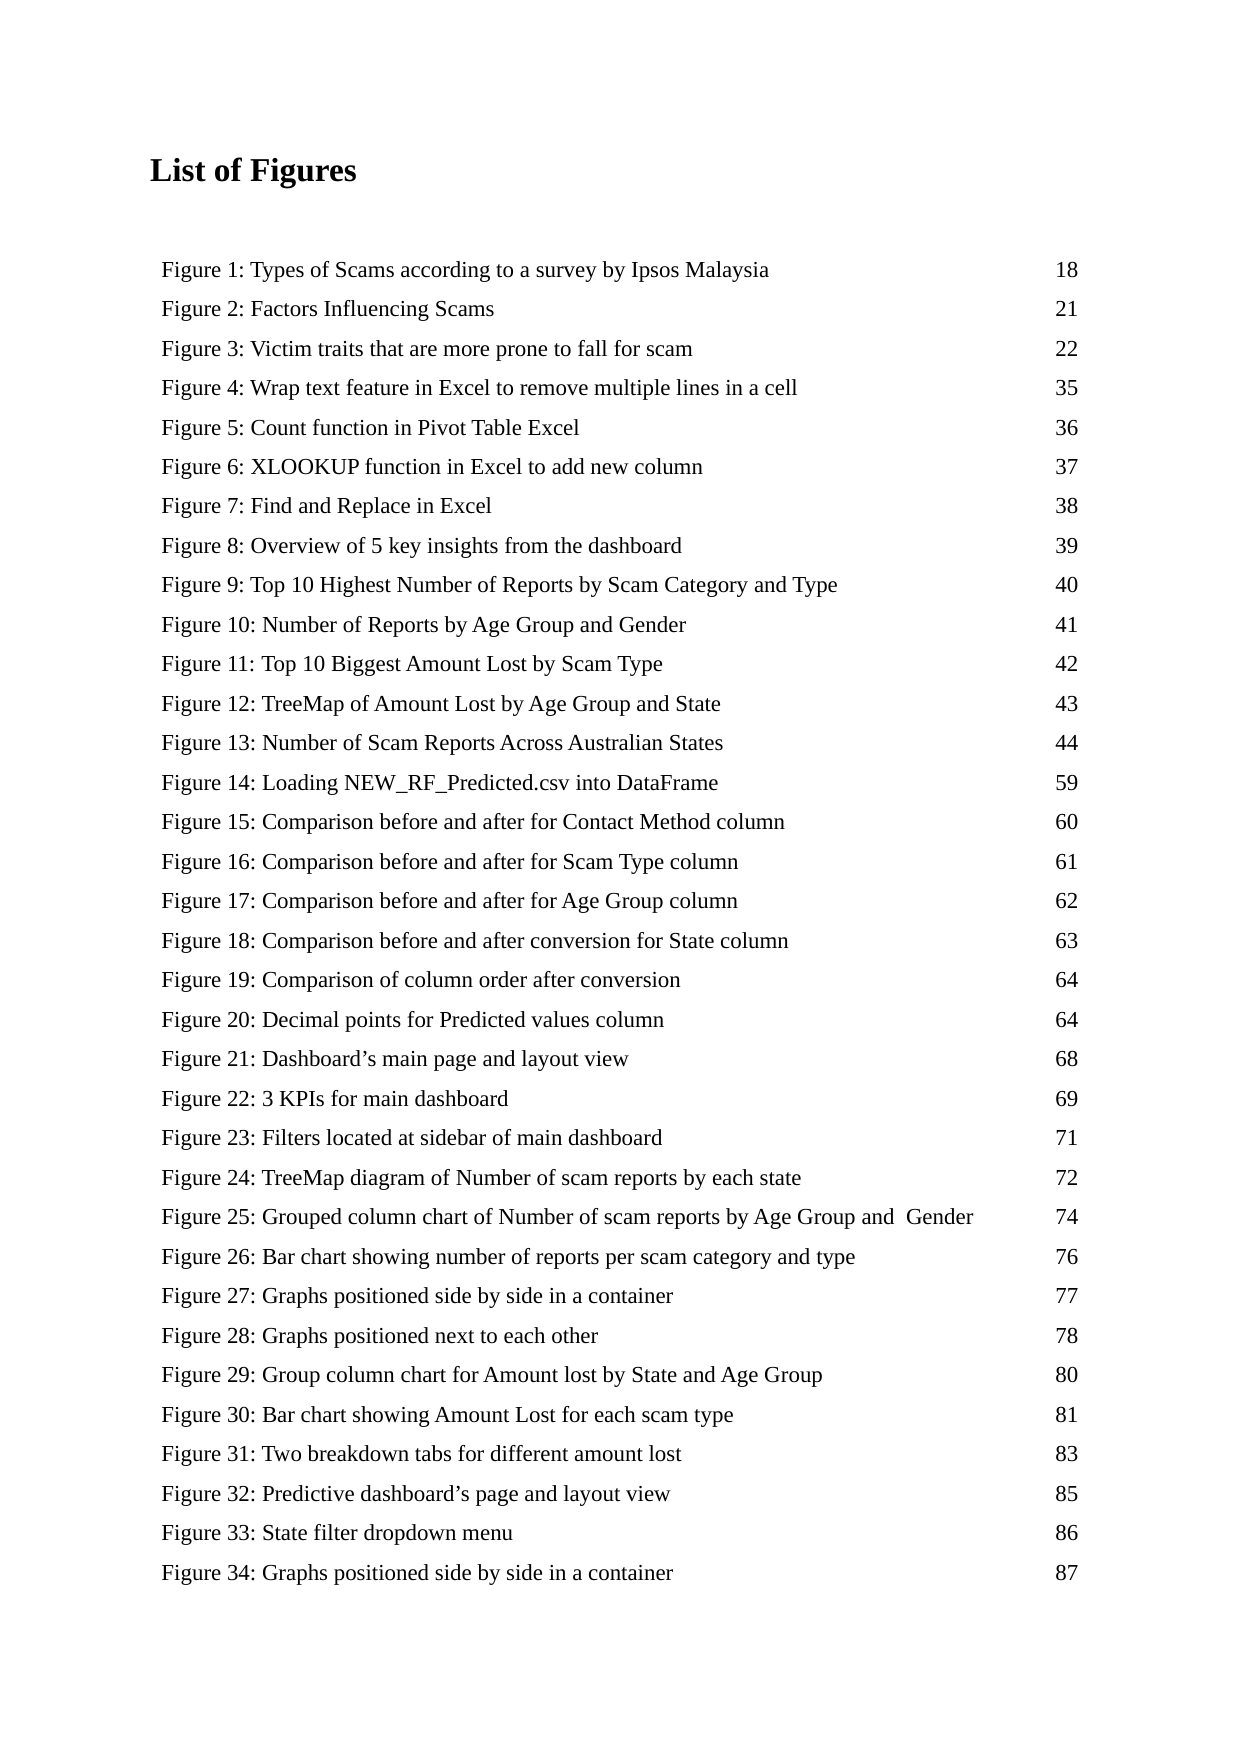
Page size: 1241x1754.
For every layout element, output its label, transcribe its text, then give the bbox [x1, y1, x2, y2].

table_cell Figure 7: Find and Replace in Excel [150, 493, 1021, 532]
table_cell 41 [1021, 611, 1089, 651]
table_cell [150, 730, 1021, 1598]
table_cell 37 [1021, 453, 1089, 493]
table_cell 38 [1021, 493, 1089, 532]
table_cell 22 [1021, 335, 1089, 374]
table_cell Figure 4: Wrap text feature in Excel to remove multiple lines in a cell [150, 374, 1021, 414]
table_cell Figure 6: XLOOKUP function in Excel to add new column [150, 453, 1021, 493]
table_cell 35 [1021, 374, 1089, 414]
table_cell Figure 8: Overview of 5 key insights from the dashboard [150, 532, 1021, 572]
table_header 18 [1021, 256, 1089, 295]
table_cell Figure 9: Top 10 Highest Number of Reports by Scam Category and Type [150, 572, 1021, 611]
table_cell 36 [1021, 414, 1089, 453]
table_cell 21 [1021, 295, 1089, 335]
text List of Figures [150, 150, 1090, 188]
table_header Figure 1: Types of Scams according to a survey by Ipsos Malaysia [150, 256, 1021, 295]
table_cell Figure 10: Number of Reports by Age Group and Gender [150, 611, 1021, 651]
table_cell 39 [1021, 532, 1089, 572]
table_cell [1021, 730, 1089, 1598]
table_cell Figure 11: Top 10 Biggest Amount Lost by Scam Type [150, 651, 1021, 690]
table_cell Figure 2: Factors Influencing Scams [150, 295, 1021, 335]
table_cell Figure 5: Count function in Pivot Table Excel [150, 414, 1021, 453]
table_cell Figure 3: Victim traits that are more prone to fall for scam [150, 335, 1021, 374]
table_cell 40 [1021, 572, 1089, 611]
table_cell 43 [1021, 690, 1089, 729]
table_cell Figure 12: TreeMap of Amount Lost by Age Group and State [150, 690, 1021, 729]
table_cell 42 [1021, 651, 1089, 690]
